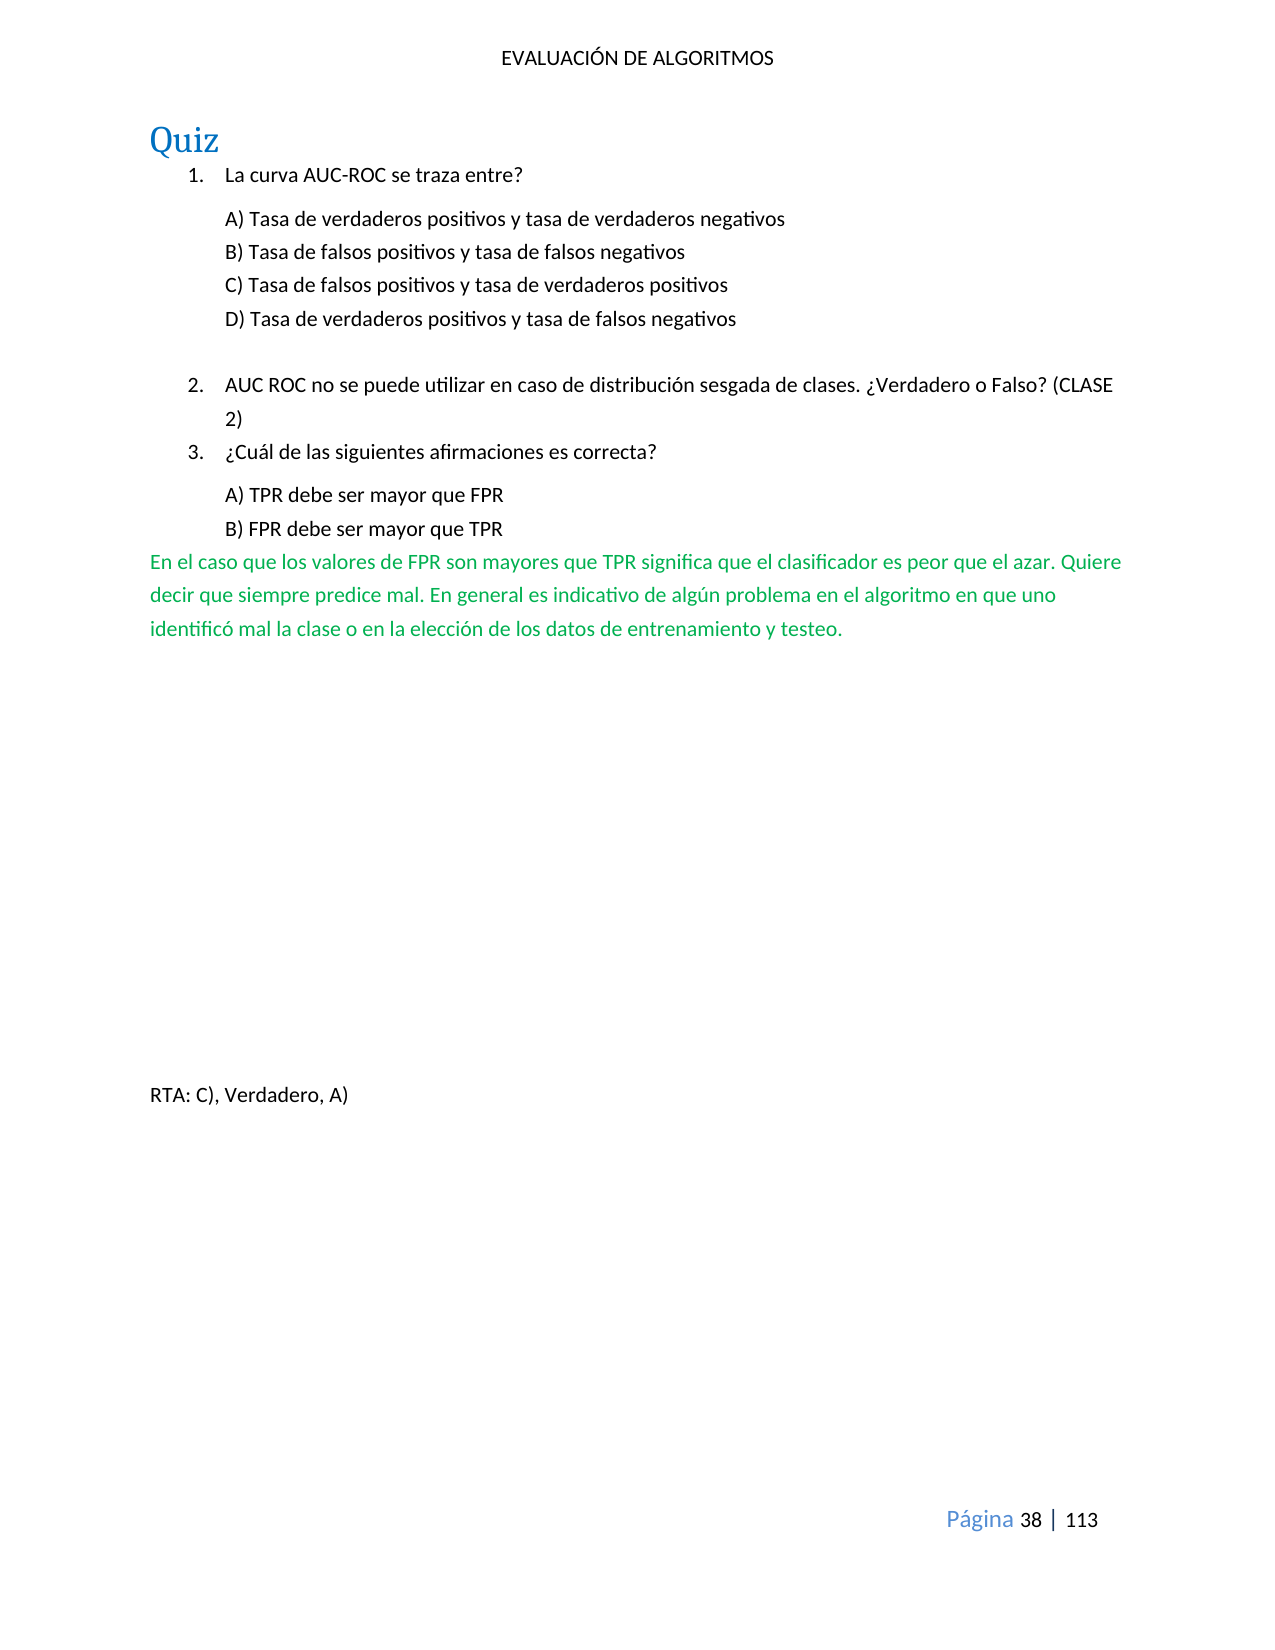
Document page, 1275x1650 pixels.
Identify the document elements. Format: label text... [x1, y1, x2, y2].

list ¿Cuál de las siguientes afirmaciones es correcta? [187, 438, 1125, 465]
text A) Tasa de verdaderos positivos y tasa de verdaderos negativos [225, 205, 1125, 231]
text B) Tasa de falsos positivos y tasa de falsos negativos [225, 238, 1125, 265]
list La curva AUC-ROC se traza entre? [187, 161, 1125, 188]
text A) TPR debe ser mayor que FPR [225, 481, 1125, 508]
text C) Tasa de falsos positivos y tasa de verdaderos positivos [225, 271, 1125, 298]
text RTA: C), Verdadero, A) [150, 1081, 1125, 1108]
text B) FPR debe ser mayor que TPR [225, 515, 1125, 541]
subtitle Quiz [150, 118, 1125, 161]
list AUC ROC no se puede utilizar en caso de distribución sesgada de clases. ¿Verdadero o Falso? (CLASE 2) [187, 371, 1125, 431]
text D) Tasa de verdaderos positivos y tasa de falsos negativos [225, 305, 1125, 331]
text En el caso que los valores de FPR son mayores que TPR significa que el clasificador es peor que el azar. Quiere decir que siempre predice mal. En general es indicativo de algún problema en el algoritmo en que uno identificó mal la clase o en la elección de los datos de entrenamiento y testeo. [150, 548, 1125, 641]
